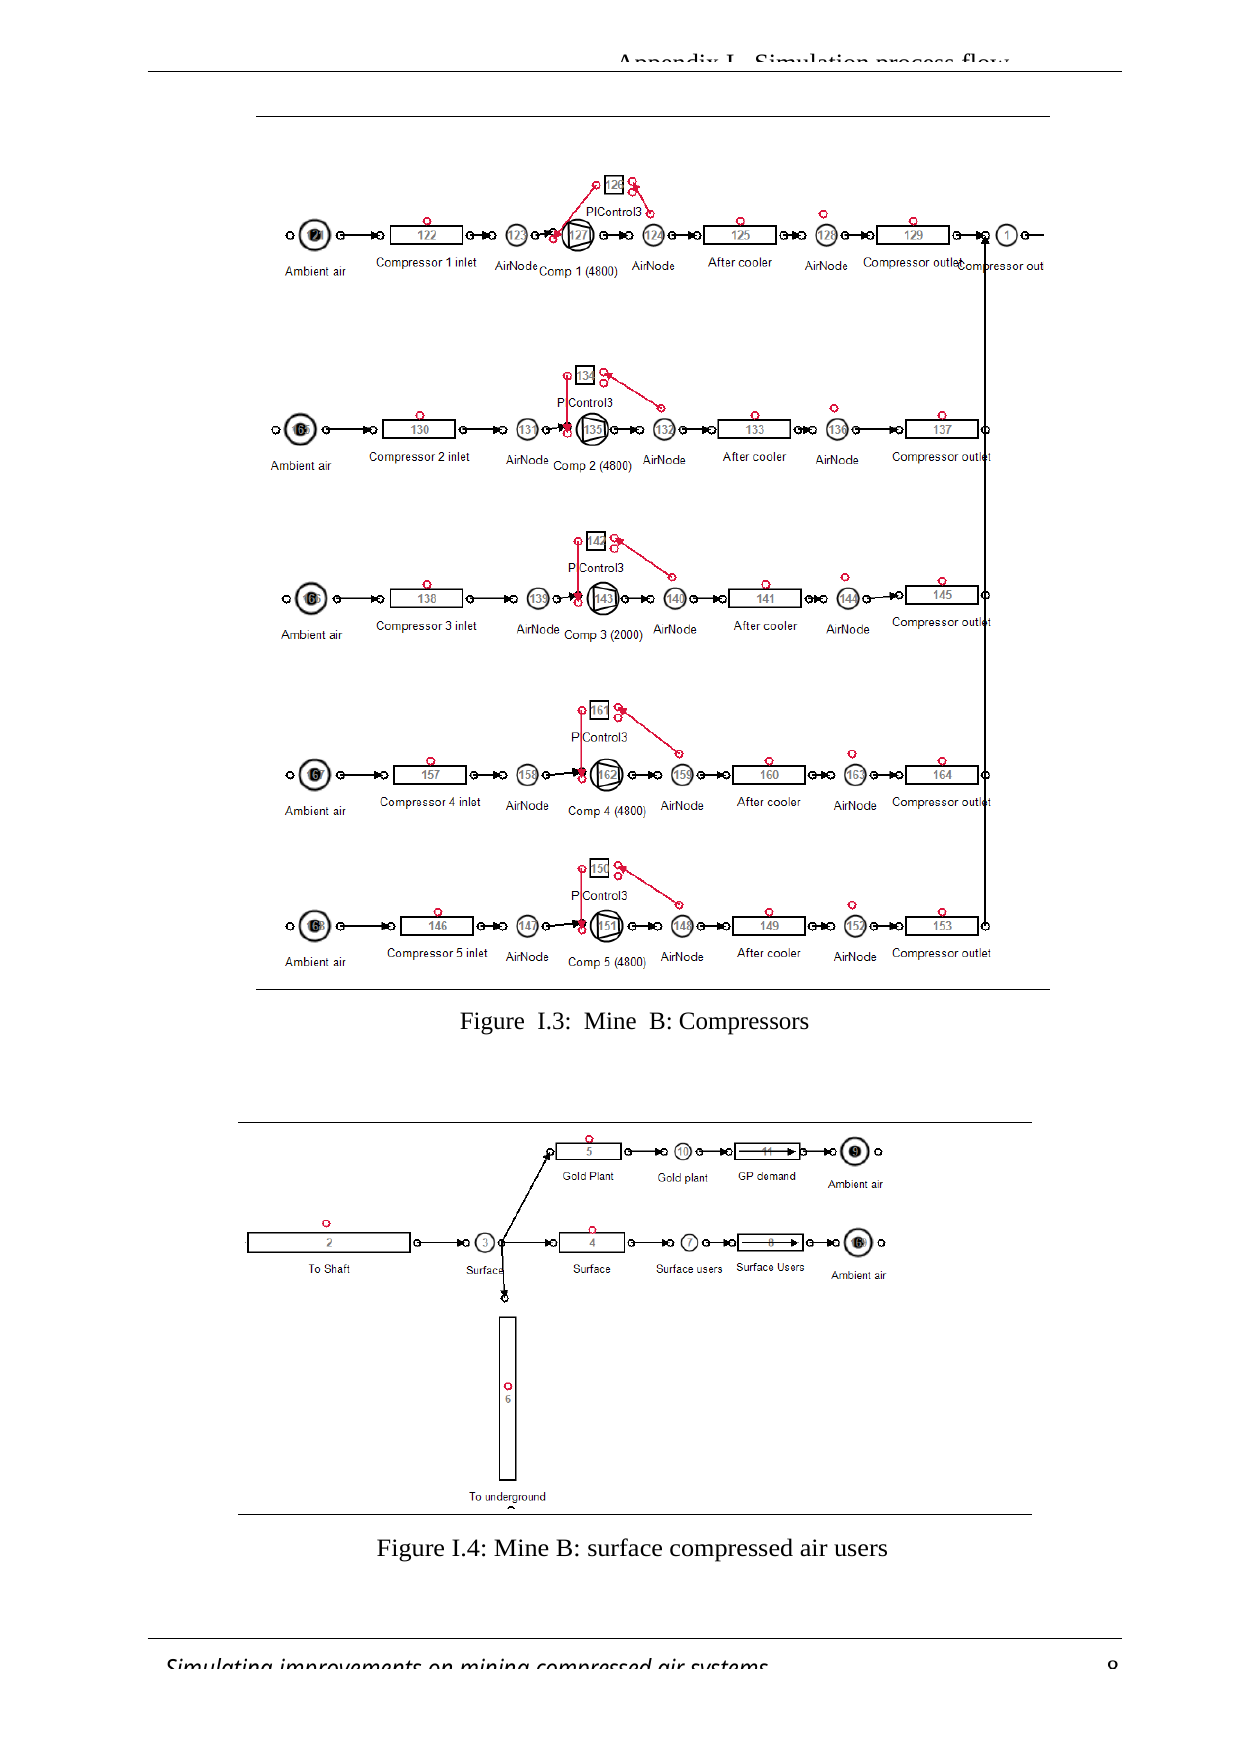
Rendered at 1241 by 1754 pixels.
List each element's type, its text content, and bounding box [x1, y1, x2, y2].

picture [263, 123, 1044, 983]
text Figure I.4: Mine B: surface compressed air users [376, 1533, 1134, 1562]
text Figure I.3: Mine B: Compressors [459, 1006, 1134, 1035]
picture [245, 1129, 1025, 1509]
